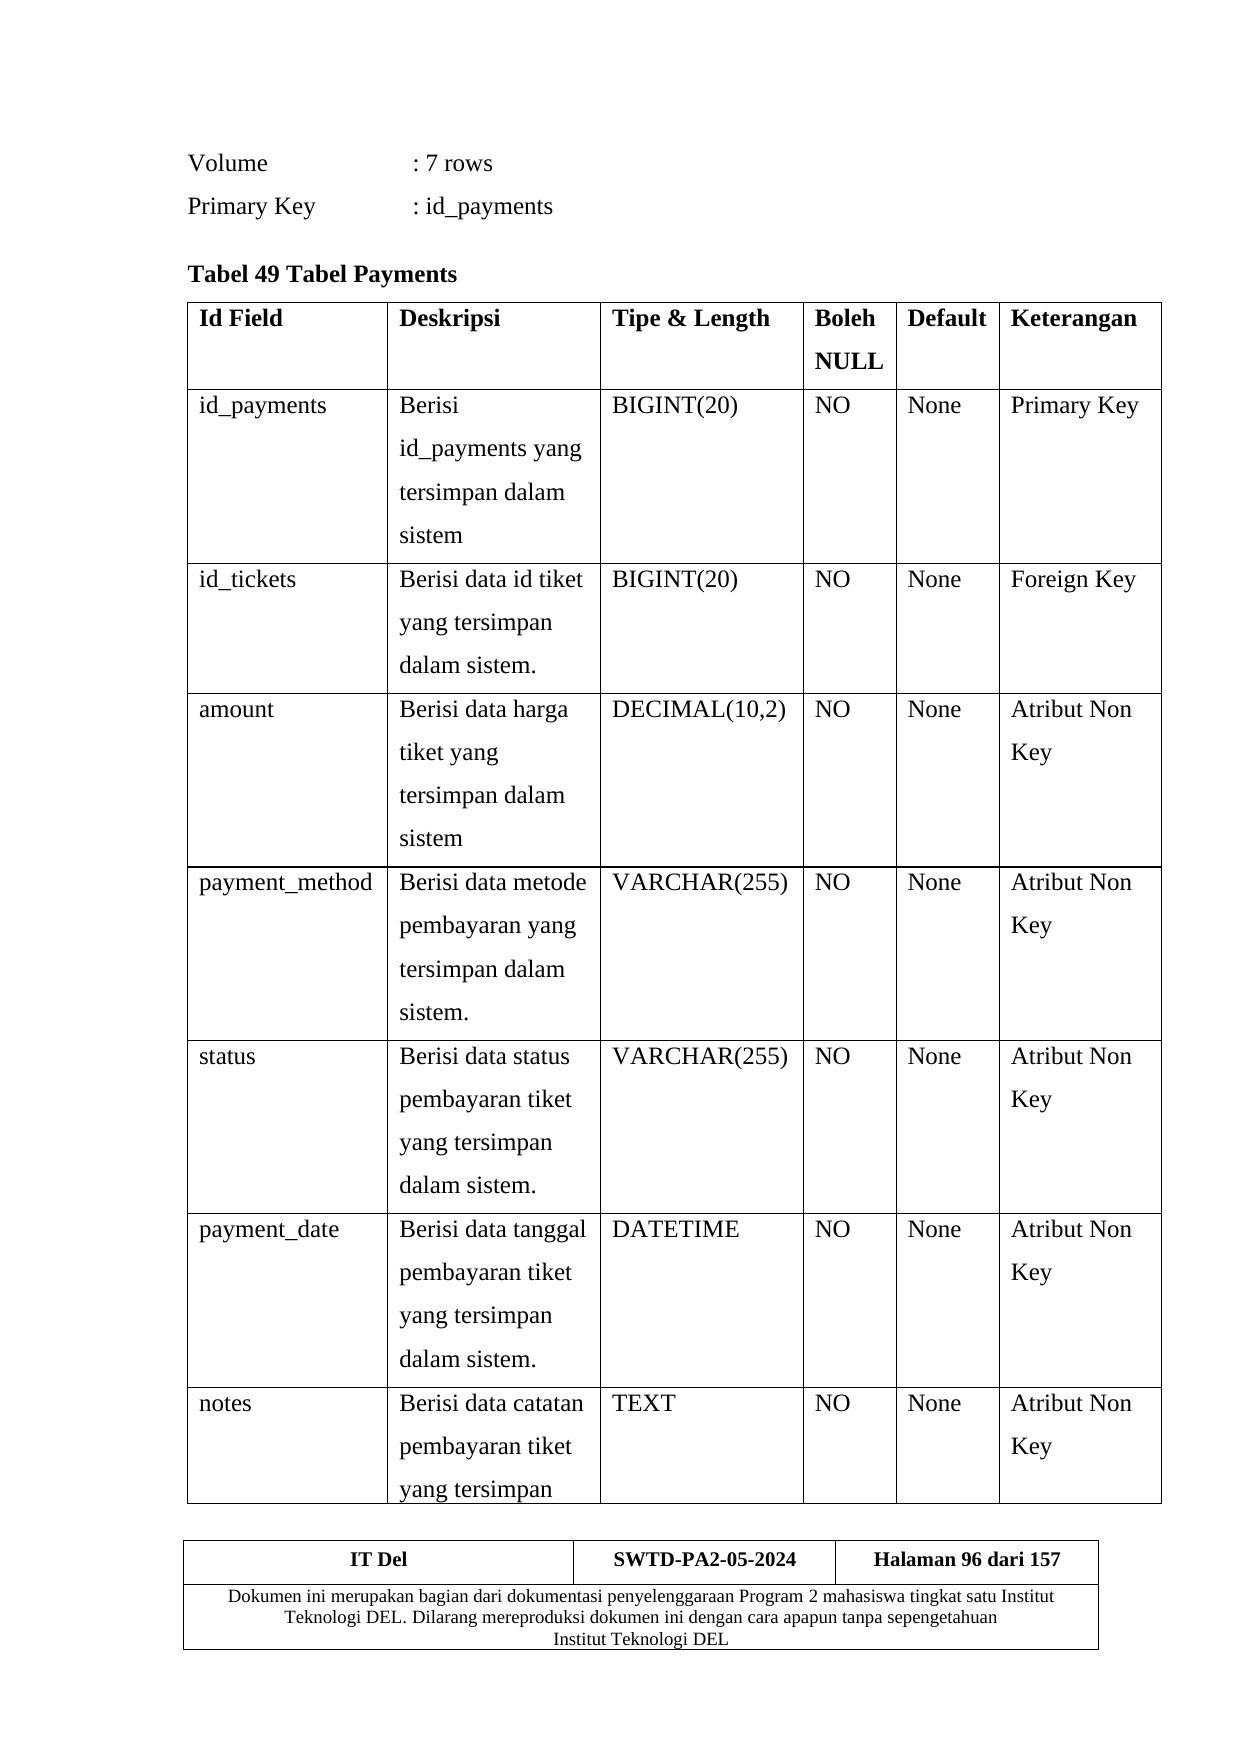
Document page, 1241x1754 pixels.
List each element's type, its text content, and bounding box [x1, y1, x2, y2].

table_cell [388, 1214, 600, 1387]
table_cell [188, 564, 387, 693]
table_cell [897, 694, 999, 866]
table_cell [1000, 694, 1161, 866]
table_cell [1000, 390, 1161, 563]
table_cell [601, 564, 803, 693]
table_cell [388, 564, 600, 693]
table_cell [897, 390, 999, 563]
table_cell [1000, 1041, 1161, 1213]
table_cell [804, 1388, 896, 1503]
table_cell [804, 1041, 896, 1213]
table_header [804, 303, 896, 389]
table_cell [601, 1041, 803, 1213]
table_header Deskripsi [388, 303, 600, 389]
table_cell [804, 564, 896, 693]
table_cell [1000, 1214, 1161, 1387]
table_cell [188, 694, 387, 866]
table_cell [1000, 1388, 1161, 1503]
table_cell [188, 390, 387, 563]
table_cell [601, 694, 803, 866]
text Primary Key : id_payments [187, 191, 1092, 219]
table_header Id Field [188, 303, 387, 389]
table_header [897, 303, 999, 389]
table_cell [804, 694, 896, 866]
table_header Tipe & Length [601, 303, 803, 389]
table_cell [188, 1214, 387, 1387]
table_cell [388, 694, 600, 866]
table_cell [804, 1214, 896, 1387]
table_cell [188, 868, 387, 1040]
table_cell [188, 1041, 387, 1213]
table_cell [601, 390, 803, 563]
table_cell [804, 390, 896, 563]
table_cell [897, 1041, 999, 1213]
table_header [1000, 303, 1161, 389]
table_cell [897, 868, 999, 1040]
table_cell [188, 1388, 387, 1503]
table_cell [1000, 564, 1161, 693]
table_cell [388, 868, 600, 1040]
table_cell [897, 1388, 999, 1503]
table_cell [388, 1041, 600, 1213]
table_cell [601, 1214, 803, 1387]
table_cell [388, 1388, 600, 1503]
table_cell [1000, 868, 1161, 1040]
text Volume : 7 rows [187, 148, 1092, 176]
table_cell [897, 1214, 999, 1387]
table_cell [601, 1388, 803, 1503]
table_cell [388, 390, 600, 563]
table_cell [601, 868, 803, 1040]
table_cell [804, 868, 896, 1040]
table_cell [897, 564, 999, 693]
